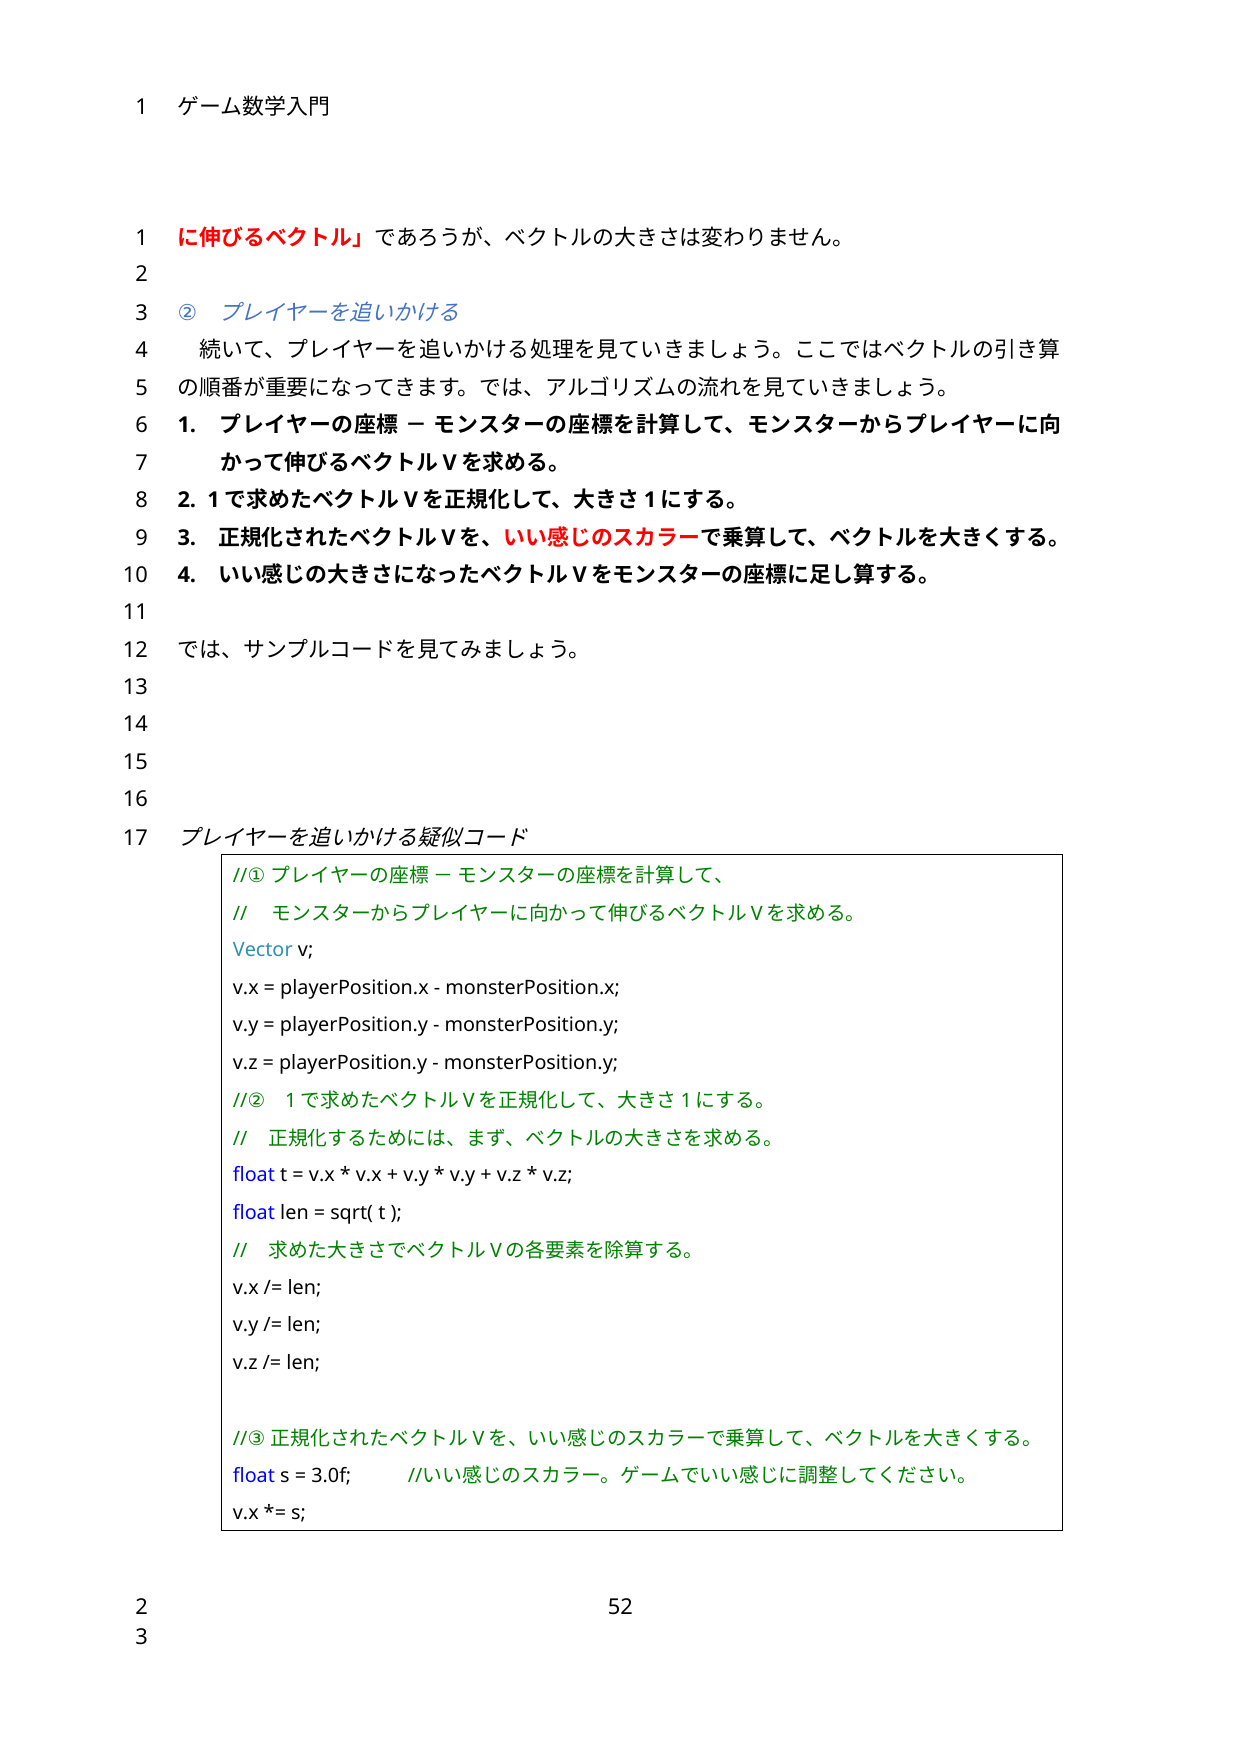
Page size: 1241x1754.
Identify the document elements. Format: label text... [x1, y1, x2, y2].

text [177, 217, 1063, 254]
text 3. 正規化されたベクトルVを、いい感じのスカラーで乗算して、ベクトルを大きくする。 [177, 517, 1063, 554]
text 4. いい感じの大きさになったベクトルVをモンスターの座標に足し算する。 [177, 554, 1063, 592]
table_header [222, 855, 1062, 1530]
text 2. 1で求めたベクトルVを正規化して、大きさ1にする。 [177, 479, 1063, 517]
text では、サンプルコードを見てみましょう。 [177, 629, 1063, 667]
text プレイヤーを追いかける疑似コード [177, 817, 1063, 854]
text 続いて、プレイヤーを追いかける処理を見ていきましょう。ここではベクトルの引き算の順番が重要になってきます。では、アルゴリズムの流れを見ていきましょう。 [177, 329, 1063, 404]
text 1. プレイヤーの座標 － モンスターの座標を計算して、モンスターからプレイヤーに向かって伸びるベクトルVを求める。 [177, 404, 1063, 479]
text ② プレイヤーを追いかける [177, 292, 1063, 329]
